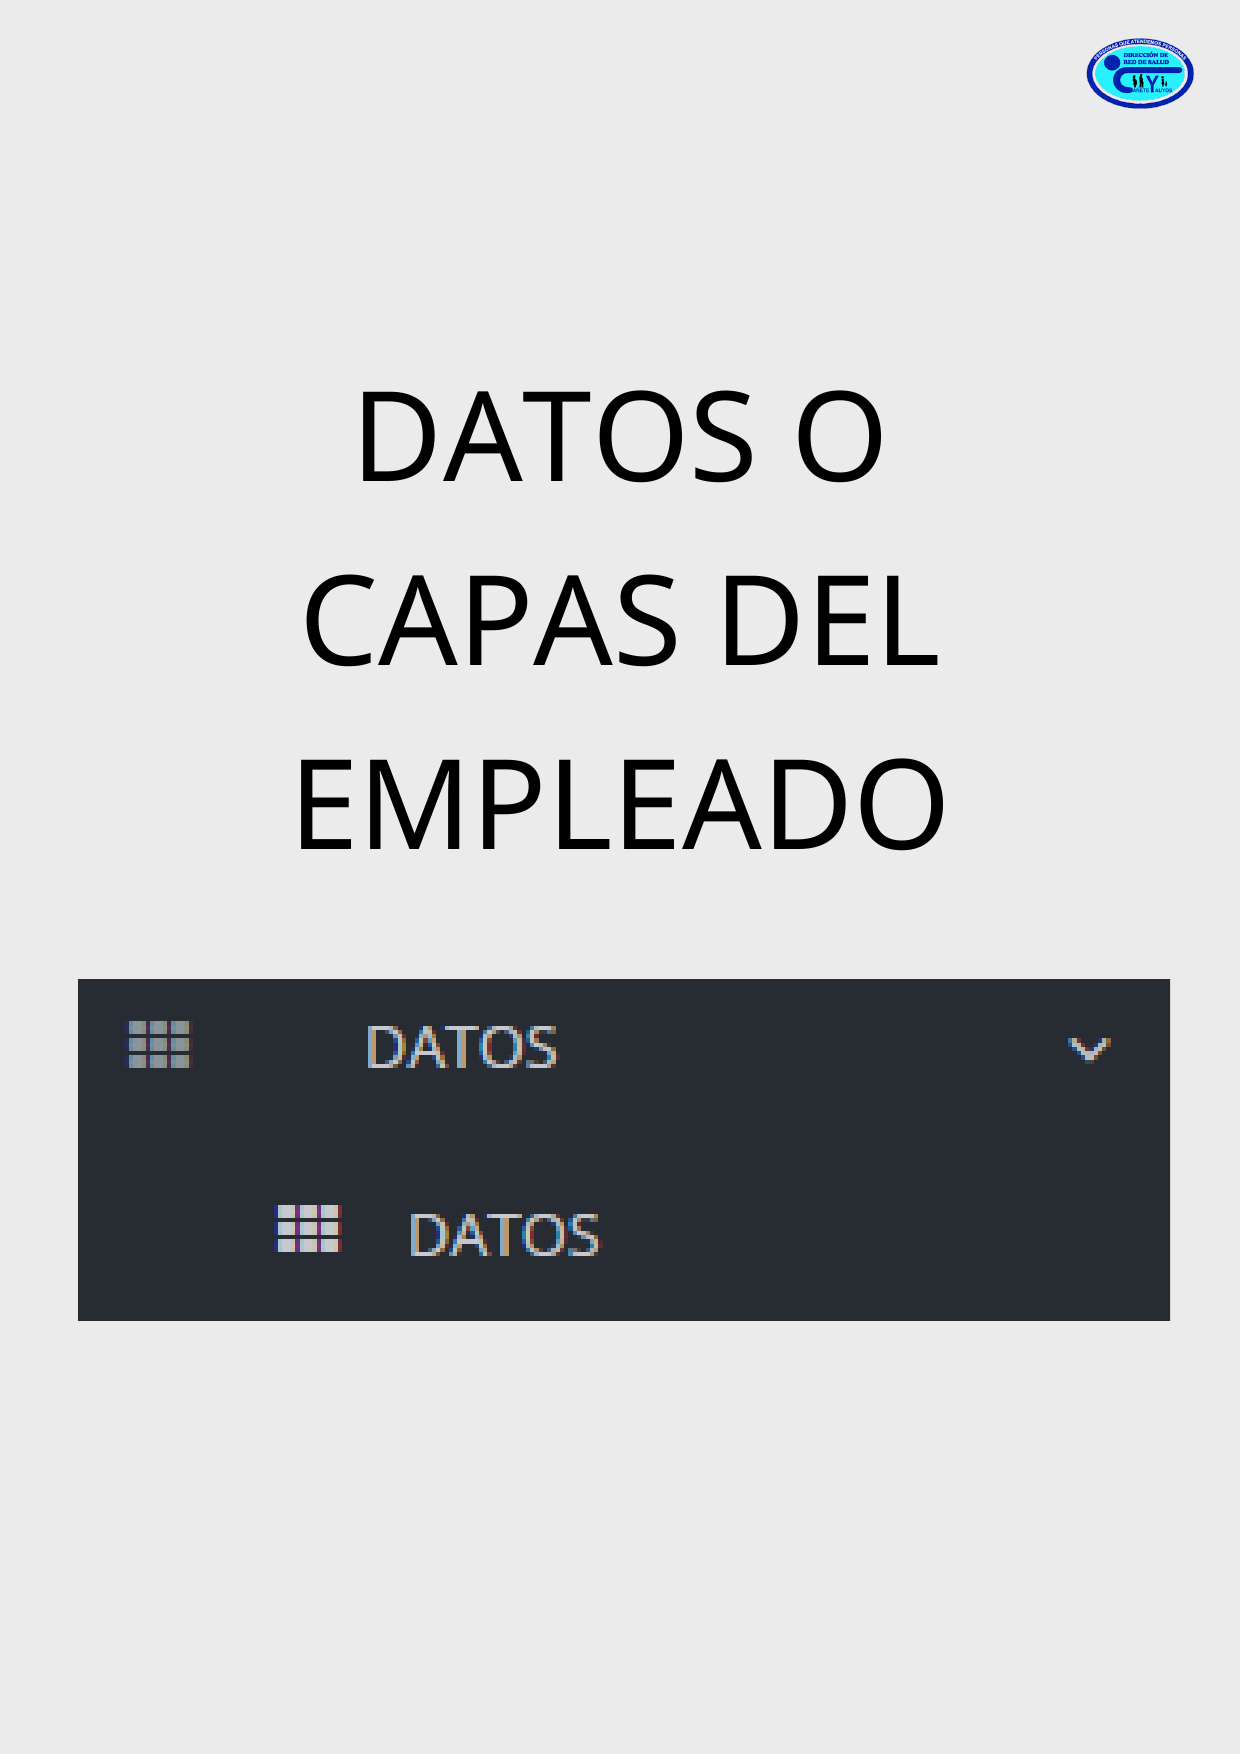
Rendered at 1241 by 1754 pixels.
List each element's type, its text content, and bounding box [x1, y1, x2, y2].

picture [1086, 38, 1194, 109]
text DATOS O CAPAS DEL EMPLEADO [177, 348, 1063, 886]
picture [78, 979, 1171, 1321]
